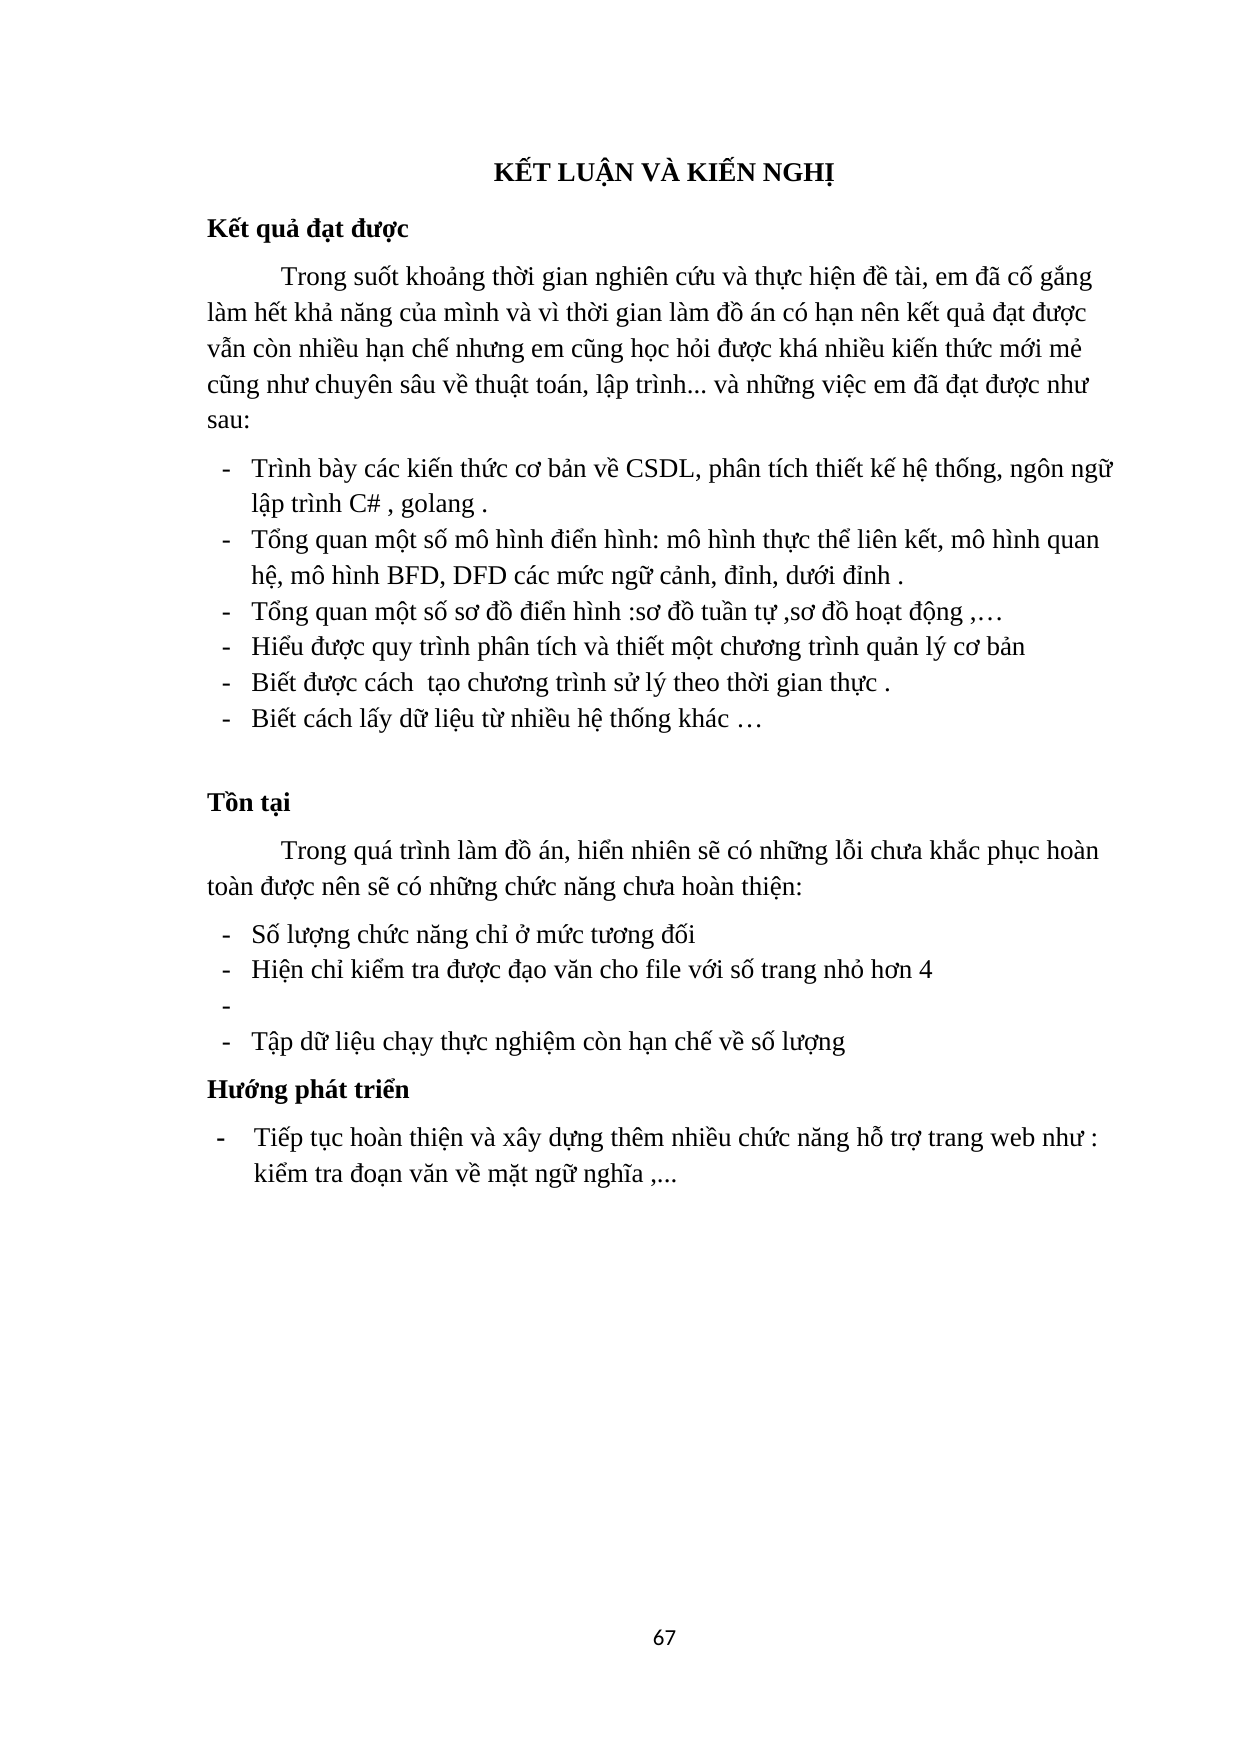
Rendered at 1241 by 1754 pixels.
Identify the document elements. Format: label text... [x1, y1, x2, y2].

list Tập dữ liệu chạy thực nghiệm còn hạn chế về số lượng [222, 1025, 1122, 1056]
text Hướng phát triển [207, 1073, 1122, 1104]
text Kết quả đạt được [207, 212, 1122, 243]
text Trong suốt khoảng thời gian nghiên cứu và thực hiện đề tài, em đã cố gắng làm hết khả năng của mình và vì thời gian làm đồ án có hạn nên kết quả đạt được vẫn còn nhiều hạn chế nhưng em cũng học hỏi được khá nhiều kiến thức mới mẻ cũng như chuyên sâu về thuật toán, lập trình... và những việc em đã đạt được như sau: [207, 261, 1122, 434]
text Trong quá trình làm đồ án, hiển nhiên sẽ có những lỗi chưa khắc phục hoàn toàn được nên sẽ có những chức năng chưa hoàn thiện: [207, 834, 1122, 901]
list Số lượng chức năng chỉ ở mức tương đối [222, 918, 1122, 949]
list Trình bày các kiến thức cơ bản về CSDL, phân tích thiết kế hệ thống, ngôn ngữ lập trình C# , golang . [222, 452, 1122, 518]
list Hiện chỉ kiểm tra được đạo văn cho file với số trang nhỏ hơn 4 [222, 954, 1122, 985]
list Tổng quan một số mô hình điển hình: mô hình thực thể liên kết, mô hình quan hệ, mô hình BFD, DFD các mức ngữ cảnh, đỉnh, dưới đỉnh . [222, 523, 1122, 590]
text Tồn tại [207, 786, 1122, 817]
list Biết cách lấy dữ liệu từ nhiều hệ thống khác … [222, 702, 1122, 733]
list Tiếp tục hoàn thiện và xây dựng thêm nhiều chức năng hỗ trợ trang web như : kiểm tra đoạn văn về mặt ngữ nghĩa ,... [216, 1122, 1122, 1188]
list Tổng quan một số sơ đồ điển hình :sơ đồ tuần tự ,sơ đồ hoạt động ,… [222, 594, 1122, 626]
list Biết được cách tạo chương trình sử lý theo thời gian thực . [222, 666, 1122, 697]
list Hiểu được quy trình phân tích và thiết một chương trình quản lý cơ bản [222, 630, 1122, 661]
text KẾT LUẬN VÀ KIẾN NGHỊ [207, 156, 1122, 187]
